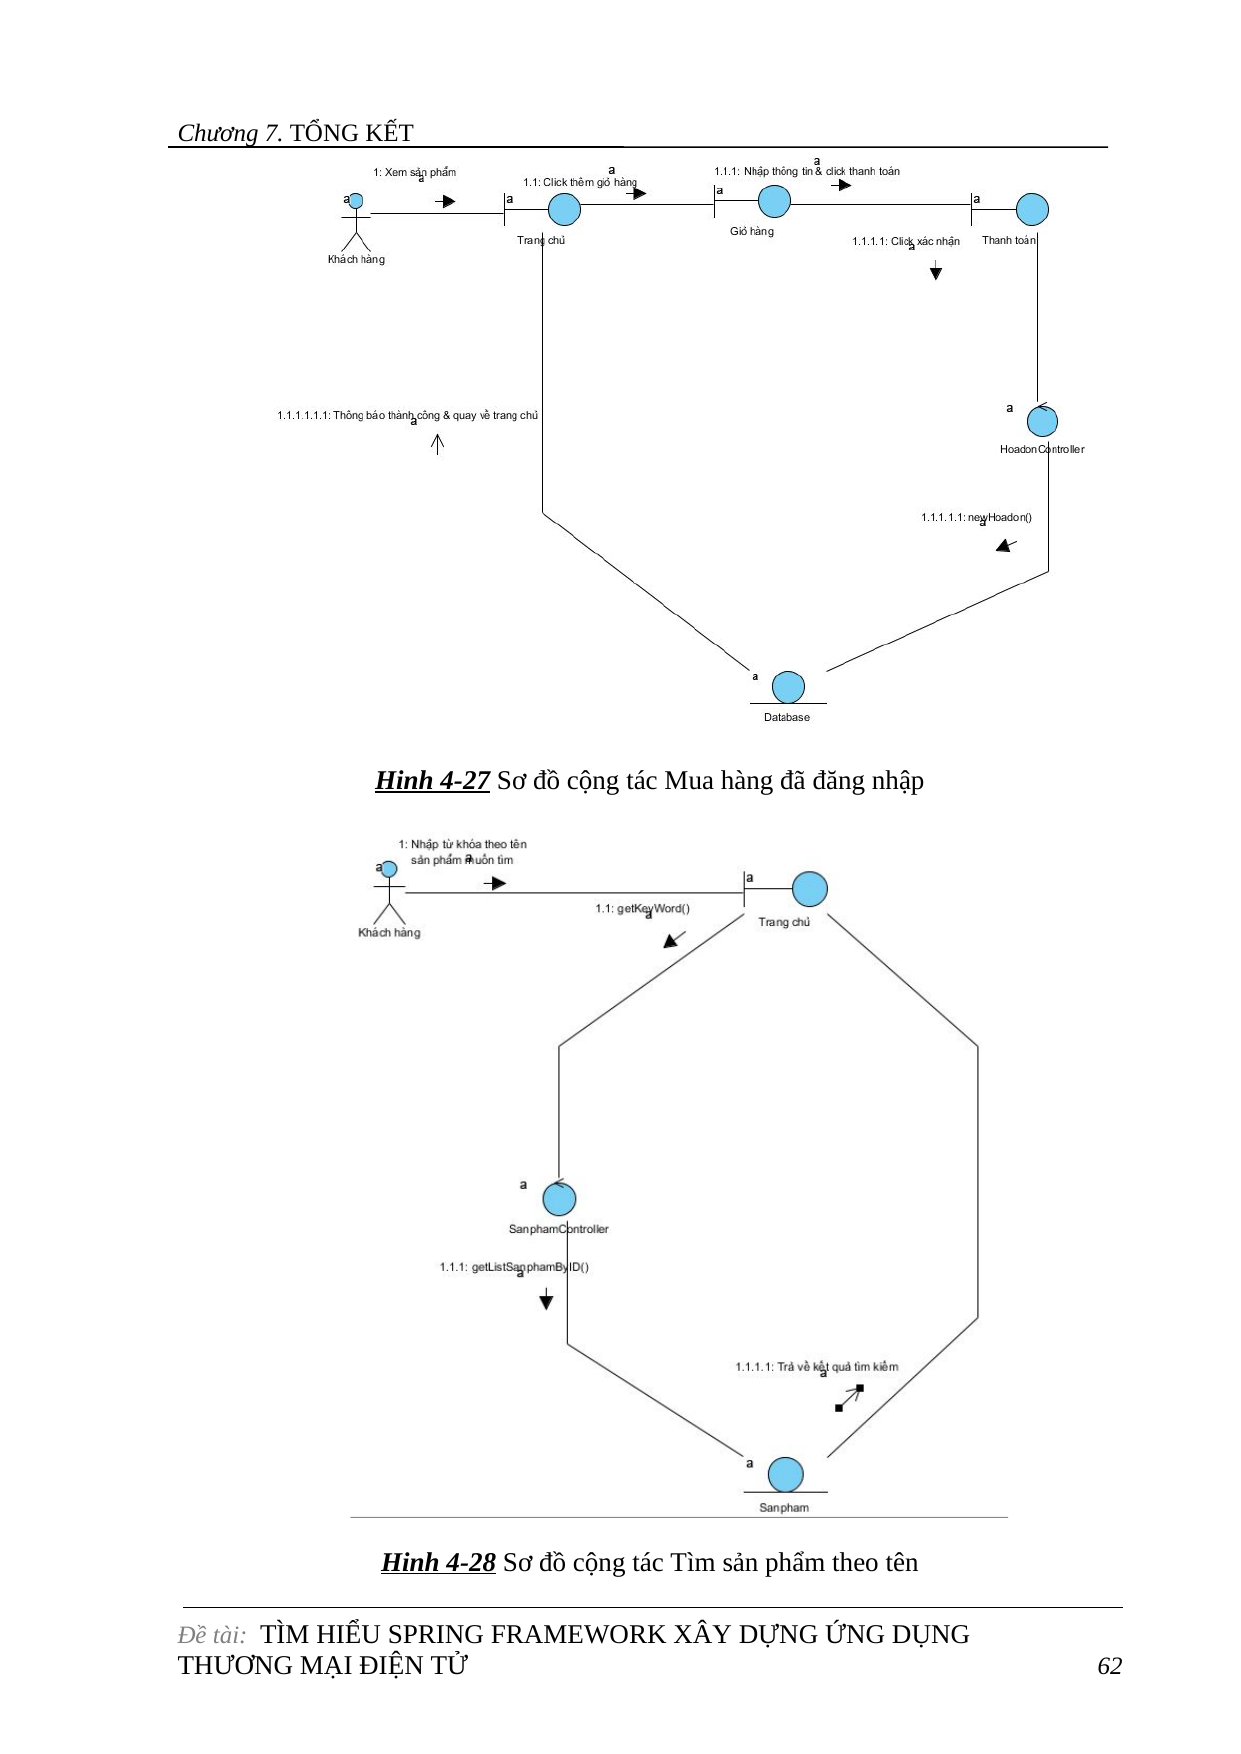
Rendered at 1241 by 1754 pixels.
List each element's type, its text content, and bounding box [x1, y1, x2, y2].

picture [350, 823, 1009, 1518]
picture [242, 158, 1116, 736]
